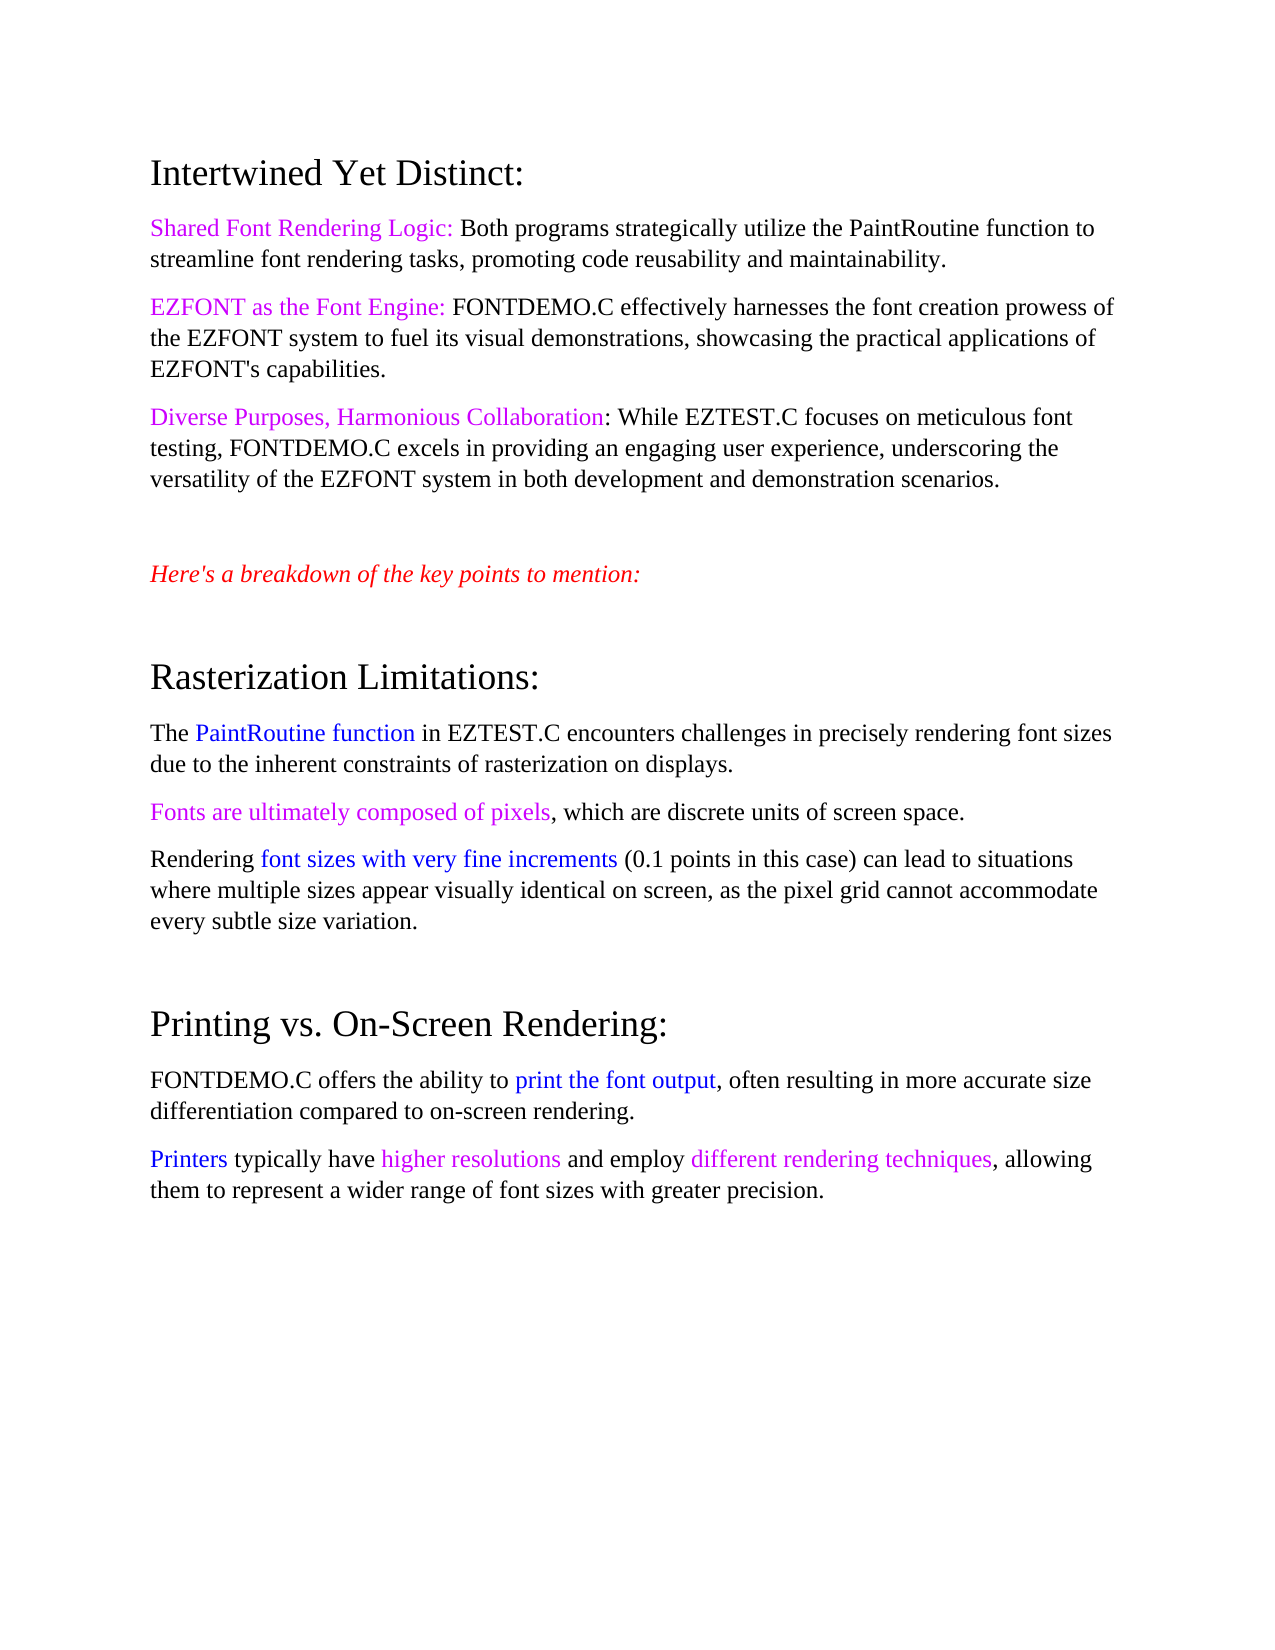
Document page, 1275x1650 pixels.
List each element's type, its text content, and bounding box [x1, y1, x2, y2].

text Printers typically have higher resolutions and employ different rendering techniques, allowing them to represent a wider range of font sizes with greater precision. [150, 1144, 1125, 1204]
text Rendering font sizes with very fine increments (0.1 points in this case) can lead to situations where multiple sizes appear visually identical on screen, as the pixel grid cannot accommodate every subtle size variation. [150, 844, 1125, 935]
text Fonts are ultimately composed of pixels, which are discrete units of screen space. [150, 797, 1125, 825]
text Intertwined Yet Distinct: [150, 150, 1125, 193]
text Shared Font Rendering Logic: Both programs strategically utilize the PaintRoutine function to streamline font rendering tasks, promoting code reusability and maintainability. [150, 213, 1125, 273]
text FONTDEMO.C offers the ability to print the font output, often resulting in more accurate size differentiation compared to on-screen rendering. [150, 1065, 1125, 1125]
text EZFONT as the Font Engine: FONTDEMO.C effectively harnesses the font creation prowess of the EZFONT system to fuel its visual demonstrations, showcasing the practical applications of EZFONT's capabilities. [150, 292, 1125, 383]
text The PaintRoutine function in EZTEST.C encounters challenges in precisely rendering font sizes due to the inherent constraints of rasterization on displays. [150, 718, 1125, 778]
text Printing vs. On-Screen Rendering: [150, 1002, 1125, 1045]
text Here's a breakdown of the key points to mention: [150, 559, 1125, 588]
text Diverse Purposes, Harmonious Collaboration: While EZTEST.C focuses on meticulous font testing, FONTDEMO.C excels in providing an engaging user experience, underscoring the versatility of the EZFONT system in both development and demonstration scenarios. [150, 402, 1125, 493]
text Rasterization Limitations: [150, 655, 1125, 698]
